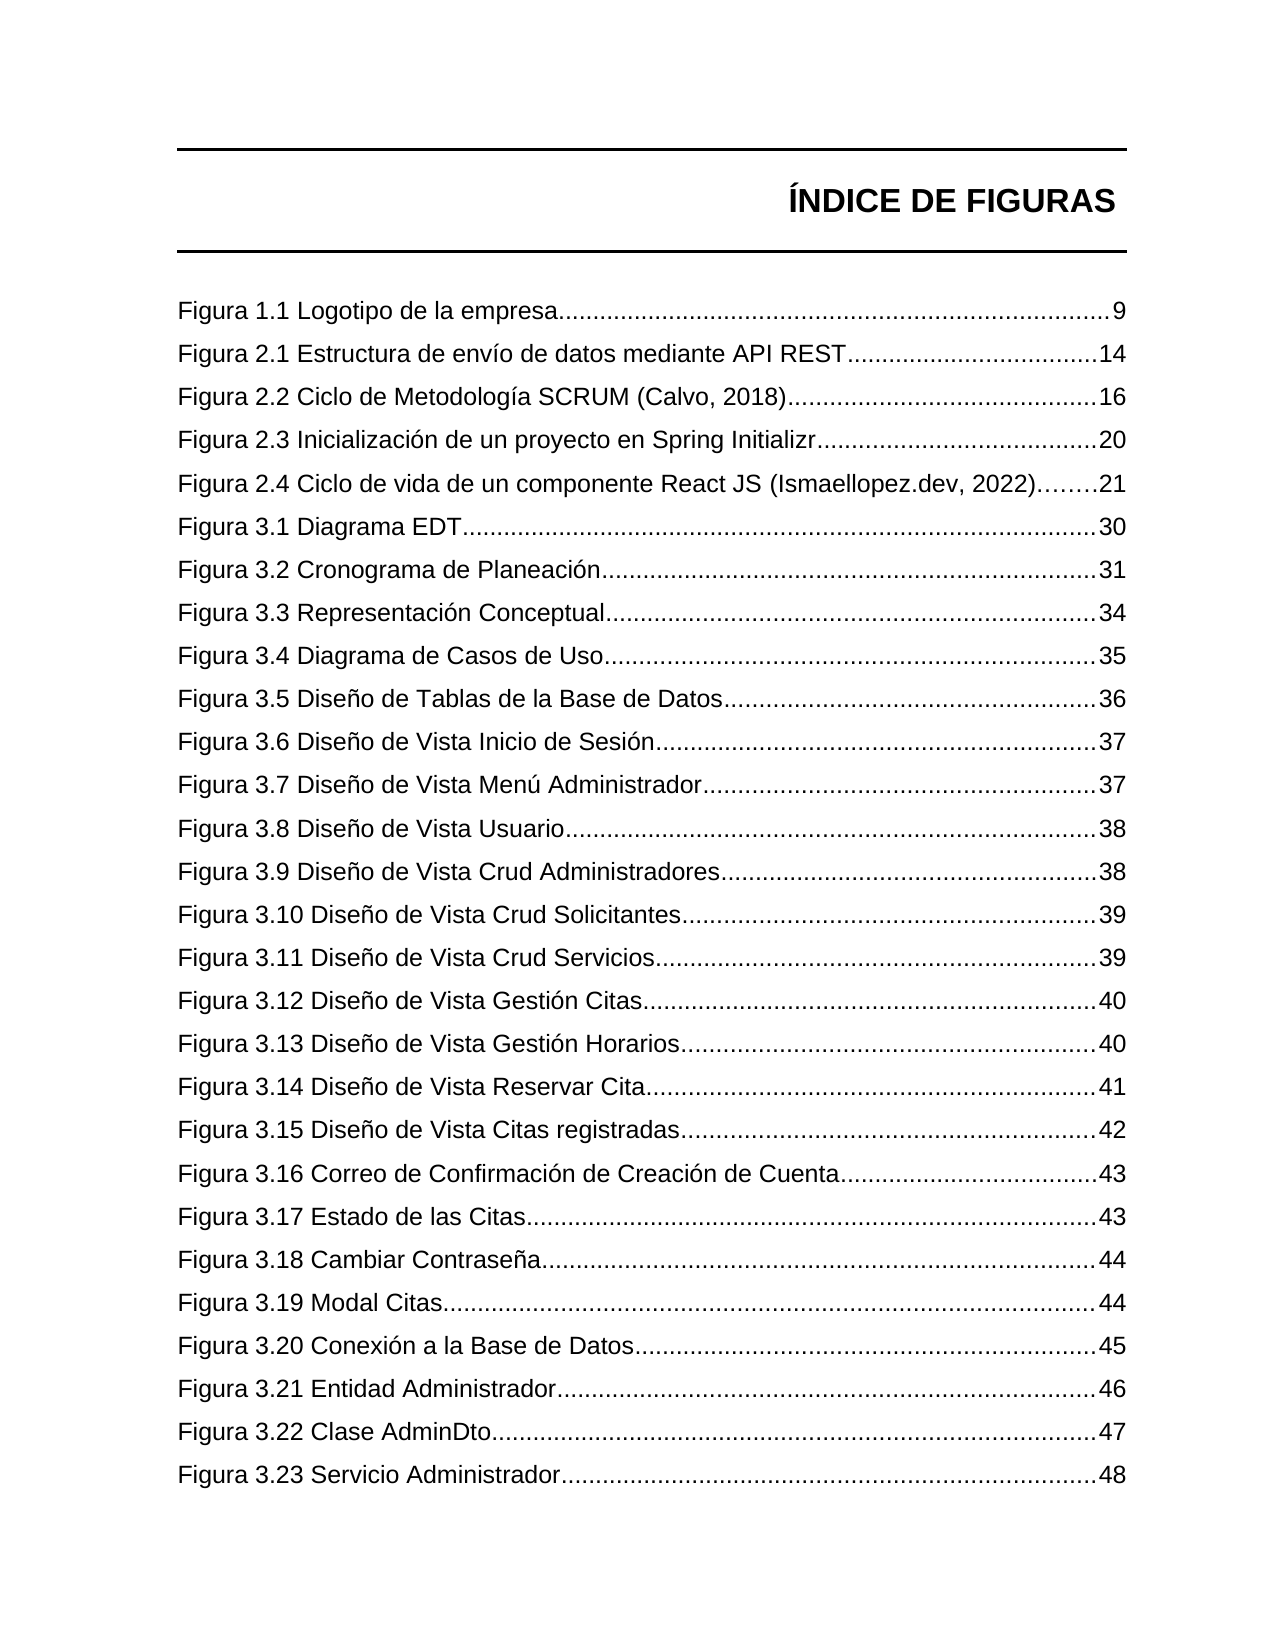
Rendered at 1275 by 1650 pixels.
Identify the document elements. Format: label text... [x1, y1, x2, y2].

text Figura 3.22 Clase AdminDto 47 [177, 1417, 1127, 1446]
text Figura 3.6 Diseño de Vista Inicio de Sesión 37 [177, 727, 1127, 756]
text Figura 3.23 Servicio Administrador 48 [177, 1461, 1127, 1489]
text Figura 3.1 Diagrama EDT 30 [177, 512, 1127, 541]
text Figura 3.5 Diseño de Tablas de la Base de Datos 36 [177, 684, 1127, 713]
text Figura 1.1 Logotipo de la empresa 9 [177, 296, 1127, 325]
text Figura 3.3 Representación Conceptual 34 [177, 598, 1127, 627]
text Figura 2.1 Estructura de envío de datos mediante API REST 14 [177, 339, 1127, 368]
text Figura 3.21 Entidad Administrador 46 [177, 1374, 1127, 1403]
text Figura 3.11 Diseño de Vista Crud Servicios 39 [177, 943, 1127, 972]
text Figura 3.15 Diseño de Vista Citas registradas 42 [177, 1116, 1127, 1144]
text Figura 2.2 Ciclo de Metodología SCRUM (Calvo, 2018) 16 [177, 382, 1127, 411]
text Figura 2.3 Inicialización de un proyecto en Spring Initializr 20 [177, 426, 1127, 454]
table_header ÍNDICE DE FIGURAS [177, 151, 1127, 250]
text Figura 3.9 Diseño de Vista Crud Administradores 38 [177, 857, 1127, 886]
text Figura 2.4 Ciclo de vida de un componente React JS (Ismaellopez.dev, 2022) 21 [177, 469, 1127, 497]
text Figura 3.17 Estado de las Citas 43 [177, 1202, 1127, 1231]
text Figura 3.16 Correo de Confirmación de Creación de Cuenta 43 [177, 1159, 1127, 1187]
text Figura 3.10 Diseño de Vista Crud Solicitantes 39 [177, 900, 1127, 929]
text Figura 3.20 Conexión a la Base de Datos 45 [177, 1331, 1127, 1360]
text Figura 3.13 Diseño de Vista Gestión Horarios 40 [177, 1029, 1127, 1058]
text Figura 3.18 Cambiar Contraseña 44 [177, 1245, 1127, 1274]
text Figura 3.7 Diseño de Vista Menú Administrador 37 [177, 771, 1127, 799]
text Figura 3.14 Diseño de Vista Reservar Cita 41 [177, 1072, 1127, 1101]
text Figura 3.19 Modal Citas 44 [177, 1288, 1127, 1317]
text Figura 3.8 Diseño de Vista Usuario 38 [177, 814, 1127, 842]
text Figura 3.4 Diagrama de Casos de Uso 35 [177, 641, 1127, 670]
text Figura 3.2 Cronograma de Planeación 31 [177, 555, 1127, 584]
text Figura 3.12 Diseño de Vista Gestión Citas 40 [177, 986, 1127, 1015]
